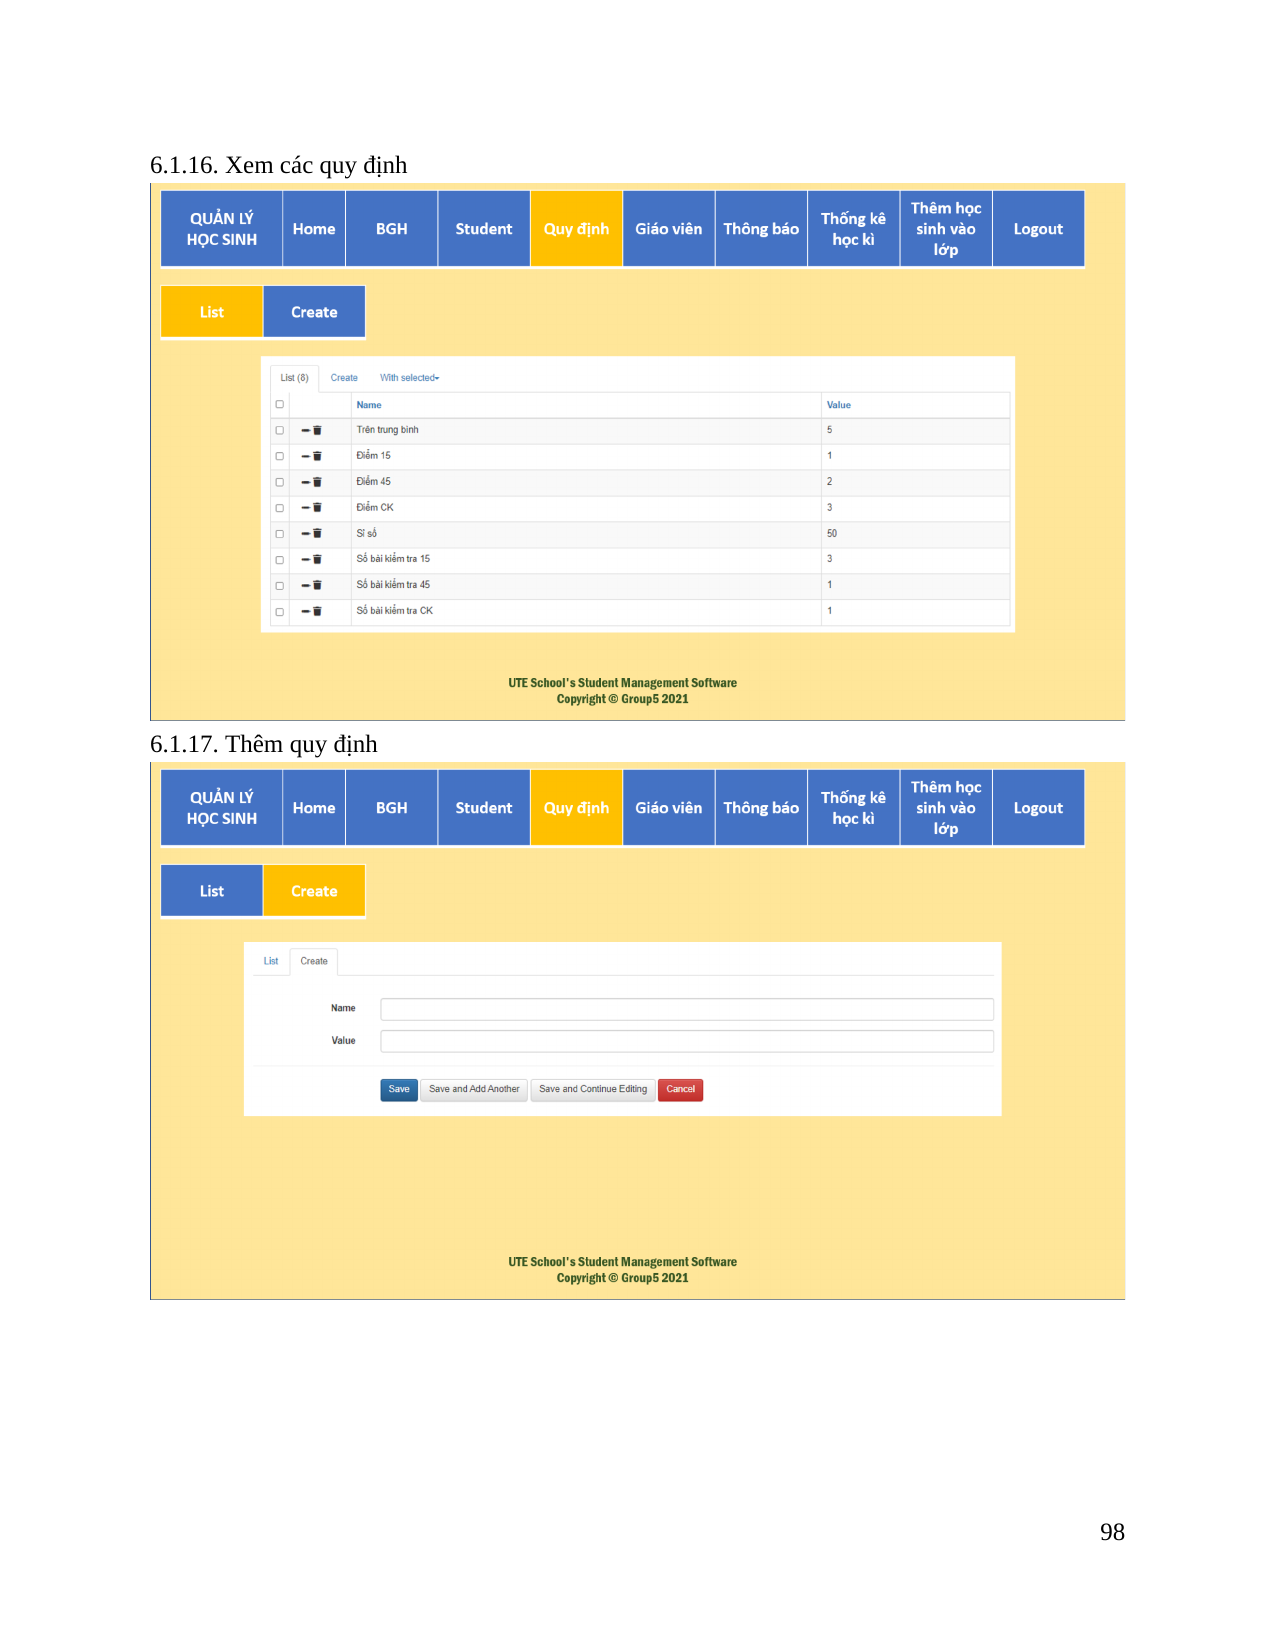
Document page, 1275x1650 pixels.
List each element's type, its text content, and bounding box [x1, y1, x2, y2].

picture [150, 183, 1125, 721]
picture [150, 762, 1125, 1300]
subtitle Xem các quy định [150, 150, 1125, 179]
subtitle Thêm quy định [150, 729, 1125, 758]
